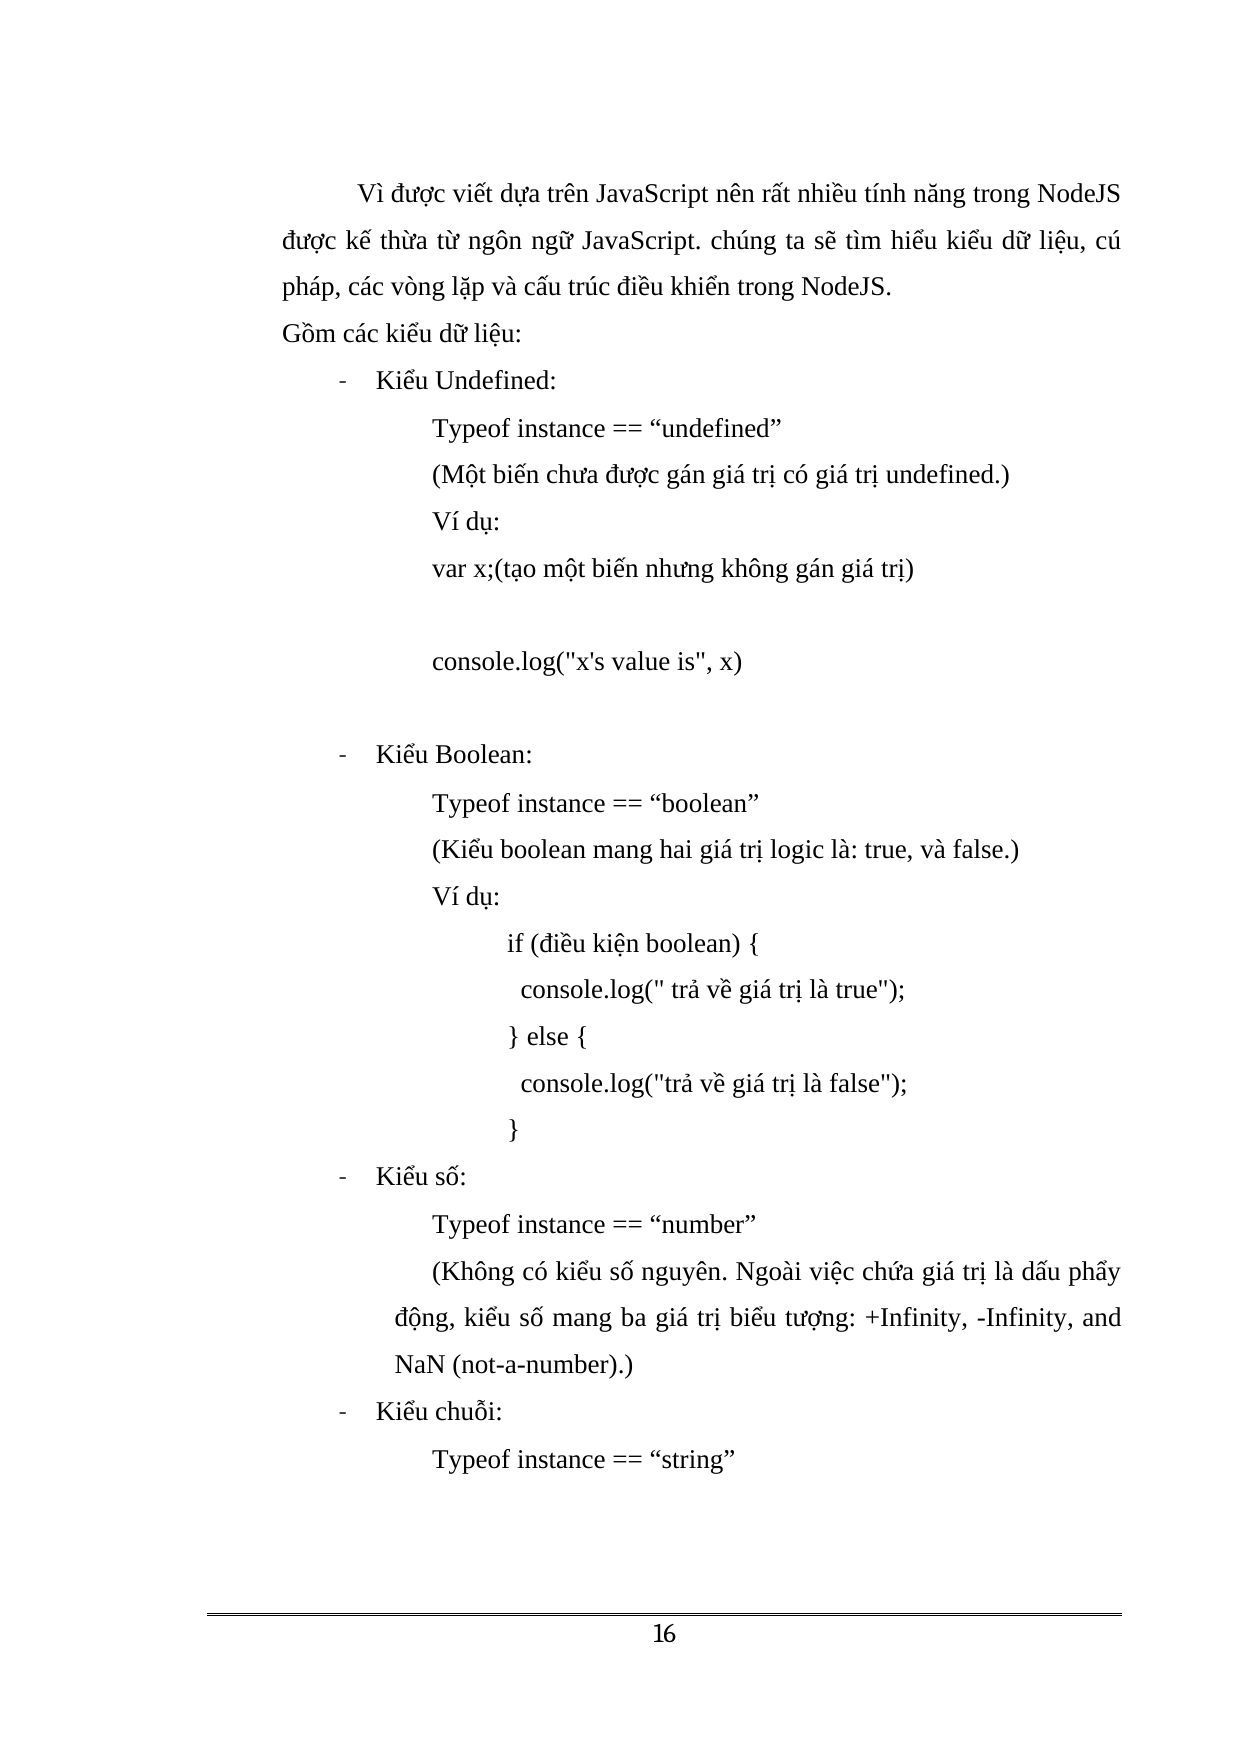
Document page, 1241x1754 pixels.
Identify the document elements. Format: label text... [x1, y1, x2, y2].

text Gồm các kiểu dữ liệu: [207, 317, 1122, 348]
list Vì được viết dựa trên JavaScript nên rất nhiều tính năng trong NodeJS được kế thừa từ ngôn ngữ JavaScript. chúng ta sẽ tìm hiểu kiểu dữ liệu, cú pháp, các vòng lặp và cấu trúc điều khiển trong NodeJS. [282, 177, 1122, 302]
list var x;(tạo một biến nhưng không gán giá trị) [432, 552, 1122, 583]
list Typeof instance == “number” [394, 1208, 1122, 1239]
list Kiểu Undefined: [338, 364, 1122, 396]
list } else { [432, 1020, 1122, 1051]
list Typeof instance == “undefined” [432, 412, 1122, 443]
list (Một biến chưa được gán giá trị có giá trị undefined.) [432, 459, 1122, 490]
list } [432, 1113, 1122, 1144]
list Kiểu chuỗi: [338, 1395, 1122, 1427]
list Ví dụ: [432, 505, 1122, 536]
list Typeof instance == “string” [394, 1443, 1122, 1474]
list Ví dụ: [432, 880, 1122, 911]
list Typeof instance == “boolean” [432, 787, 1122, 818]
list if (điều kiện boolean) { [432, 927, 1122, 958]
list console.log(" trả về giá trị là true"); [432, 973, 1122, 1004]
list Kiểu số: [338, 1160, 1122, 1192]
list console.log("x's value is", x) [432, 645, 1122, 676]
list (Kiểu boolean mang hai giá trị logic là: true, và false.) [432, 833, 1122, 864]
list (Không có kiểu số nguyên. Ngoài việc chứa giá trị là dấu phẩy động, kiểu số mang ba giá trị biểu tượng: +Infinity, -Infinity, and NaN (not-a-number).) [394, 1255, 1122, 1379]
list Kiểu Boolean: [338, 739, 1122, 771]
list console.log("trả về giá trị là false"); [432, 1067, 1122, 1098]
